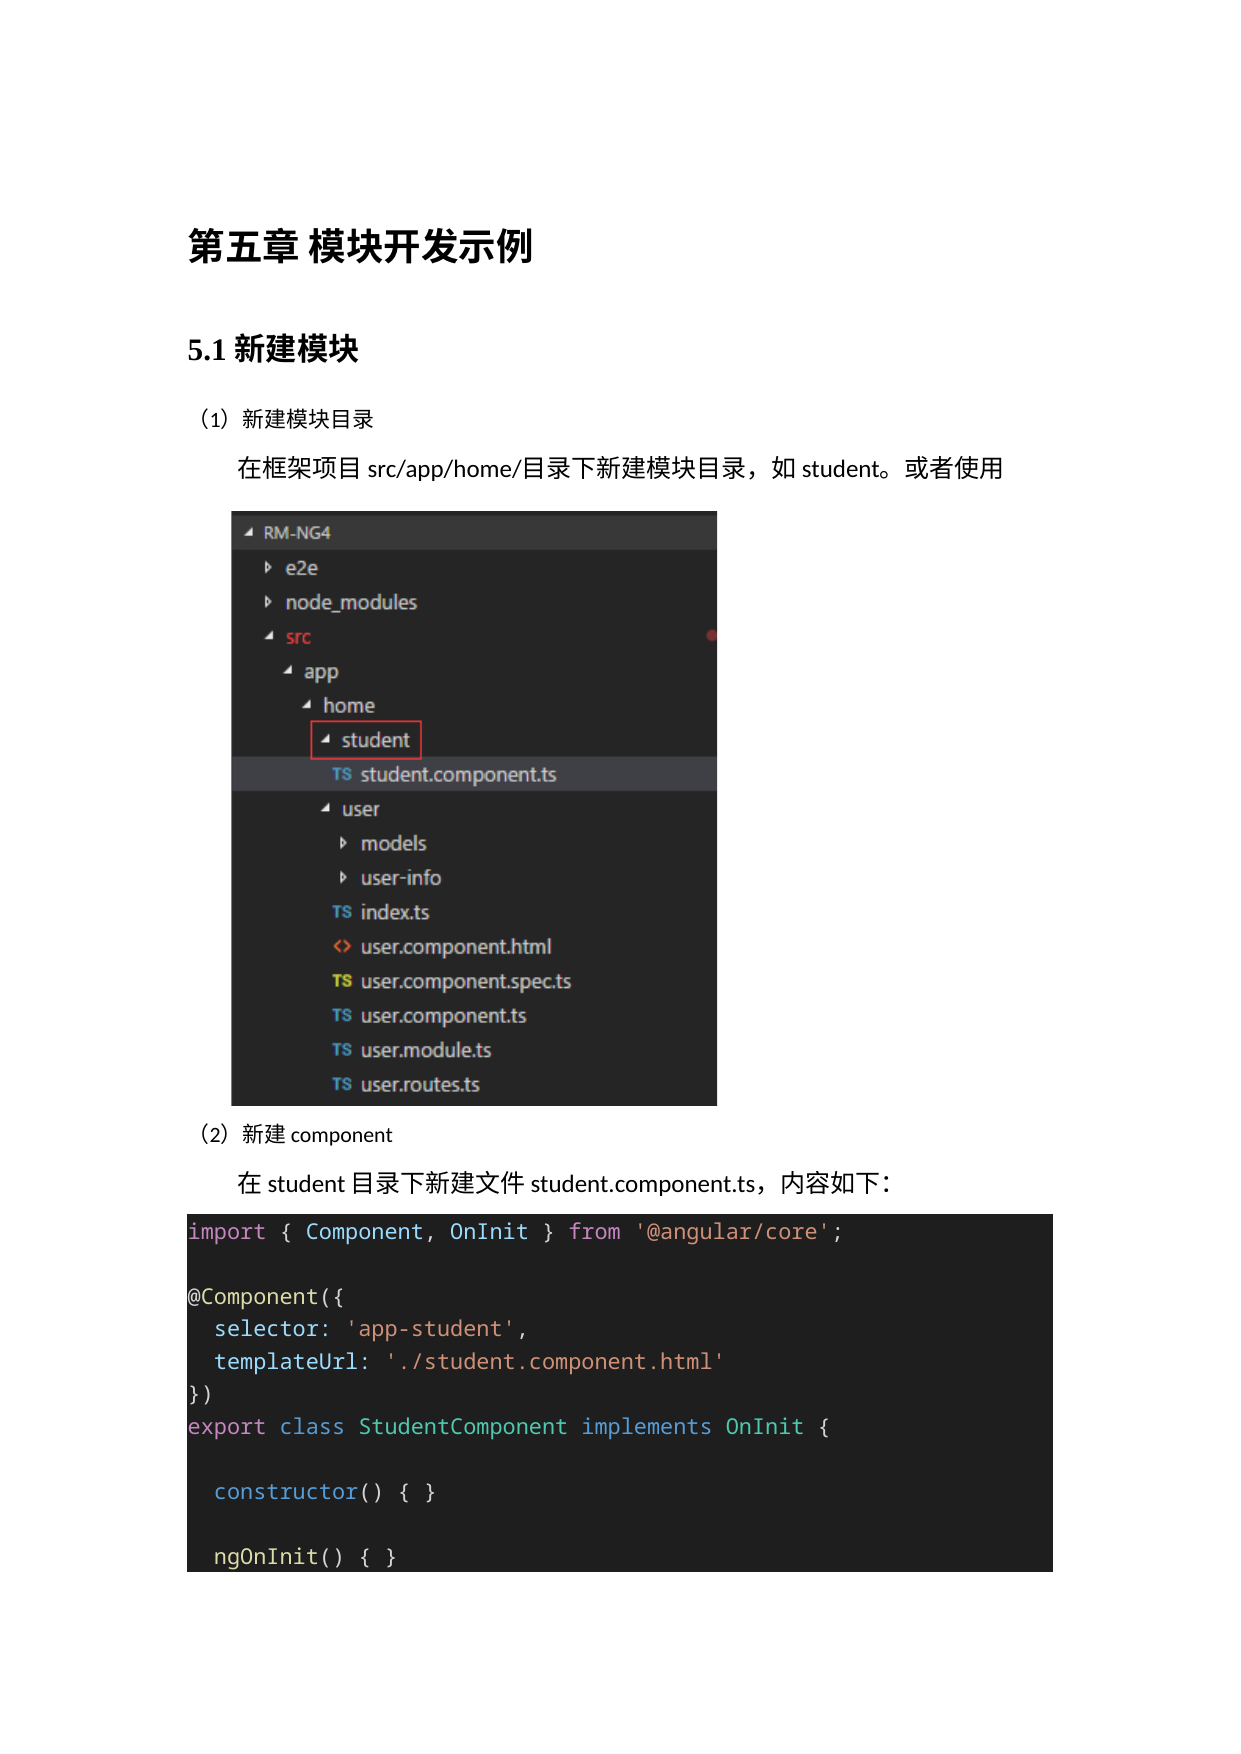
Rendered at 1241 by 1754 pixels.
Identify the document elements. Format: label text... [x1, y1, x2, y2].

text @Component({ [187, 1279, 1053, 1312]
text （2）新建component [187, 1117, 1053, 1149]
text 在框架项目src/app/home/目录下新建模块目录，如student。或者使用 [187, 434, 1053, 499]
picture [231, 511, 718, 1106]
text （1）新建模块目录 [187, 402, 1053, 434]
text constructor() { } [187, 1474, 1053, 1507]
text 在student目录下新建文件student.component.ts，内容如下： [187, 1149, 1053, 1214]
text import { Component, OnInit } from '@angular/core'; [187, 1214, 1053, 1247]
text selector: 'app-student', [187, 1312, 1053, 1344]
subtitle 第五章 模块开发示例 [187, 212, 1031, 277]
text templateUrl: './student.component.html' [187, 1344, 1053, 1377]
text export class StudentComponent implements OnInit { [187, 1409, 1053, 1442]
subtitle 5.1 新建模块 [187, 314, 1053, 379]
text }) [187, 1377, 1053, 1409]
text ngOnInit() { } [187, 1539, 1053, 1572]
